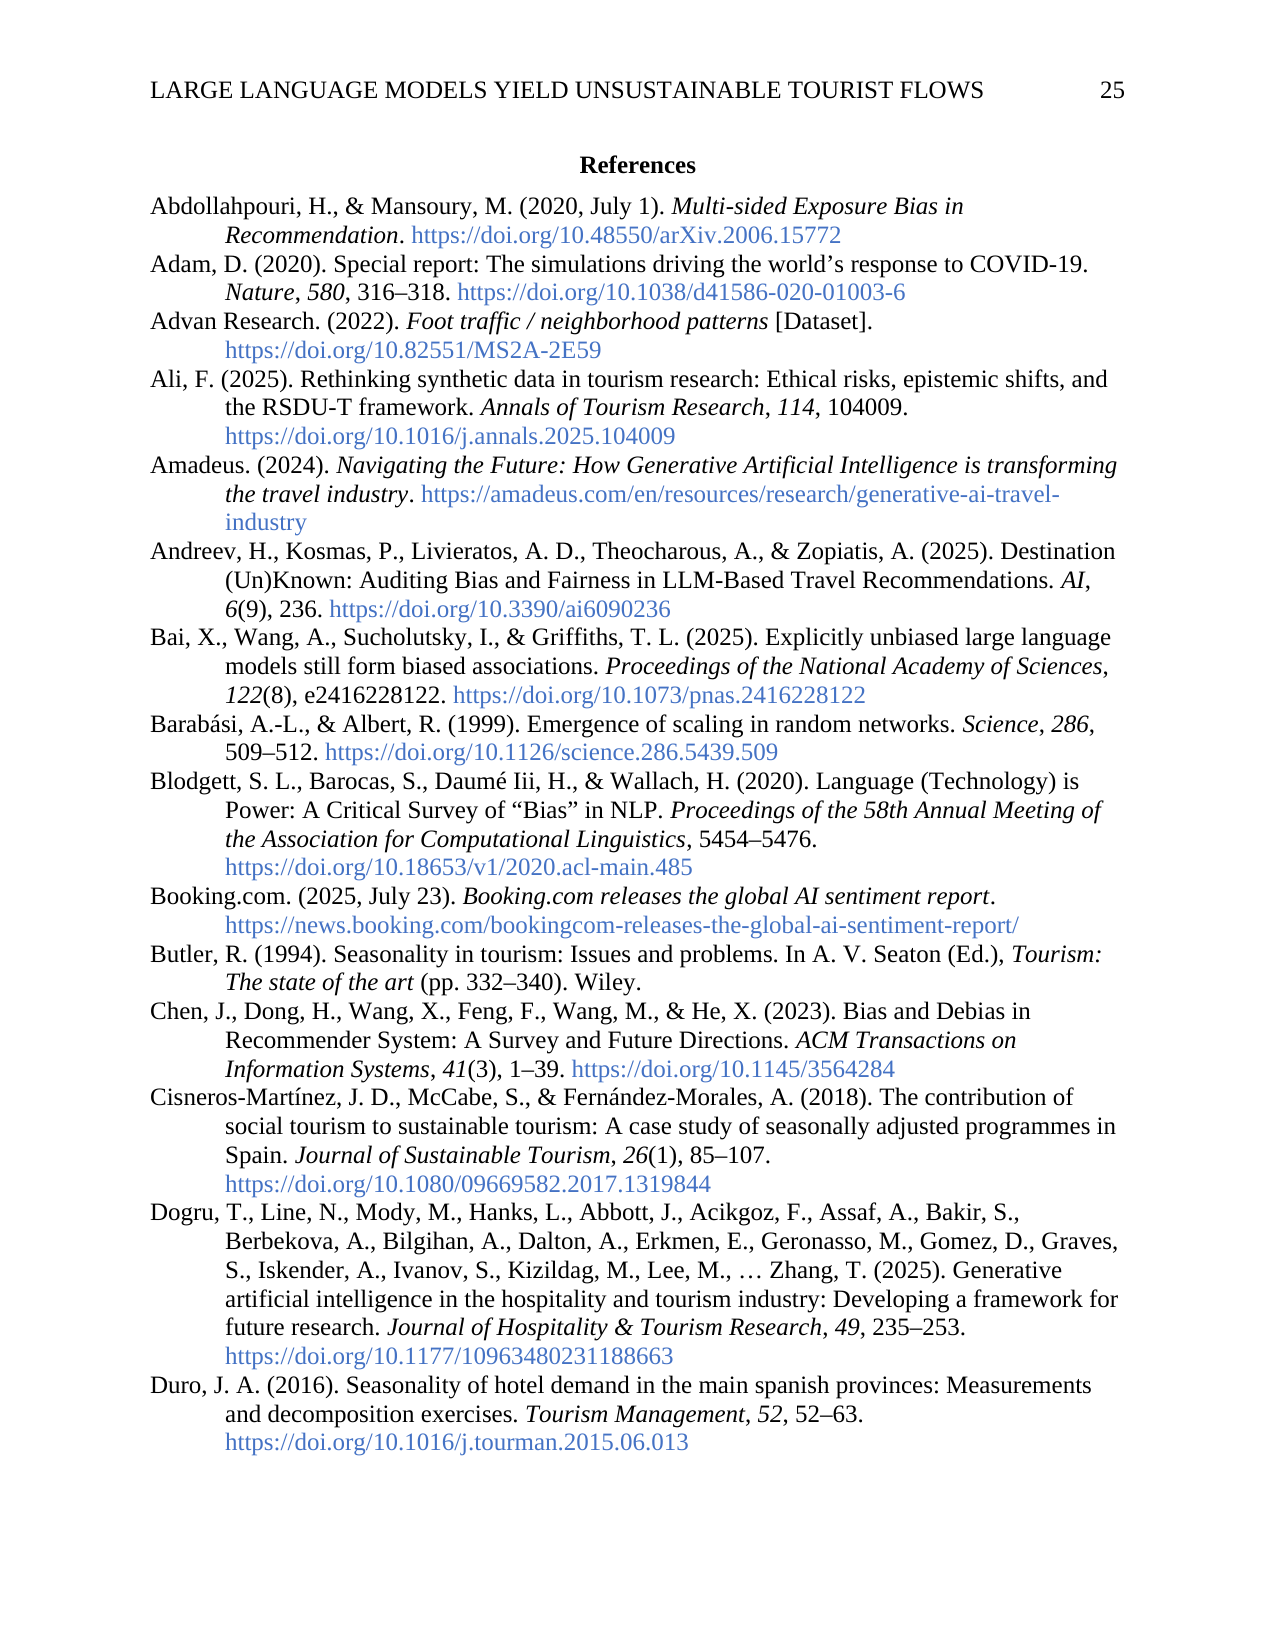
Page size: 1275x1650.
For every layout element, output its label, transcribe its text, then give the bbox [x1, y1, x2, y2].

text Abdollahpouri, H., & Mansoury, M. (2020, July 1). Multi-sided Exposure Bias in Recommendation. https://doi.org/10.48550/arXiv.2006.15772 [150, 191, 1125, 249]
text Chen, J., Dong, H., Wang, X., Feng, F., Wang, M., & He, X. (2023). Bias and Debias in Recommender System: A Survey and Future Directions. ACM Transactions on Information Systems, 41(3), 1–39. https://doi.org/10.1145/3564284 [150, 996, 1125, 1082]
text Advan Research. (2022). Foot traffic / neighborhood patterns [Dataset]. https://doi.org/10.82551/MS2A-2E59 [150, 306, 1125, 364]
subtitle References [150, 150, 1125, 179]
text Andreev, H., Kosmas, P., Livieratos, A. D., Theocharous, A., & Zopiatis, A. (2025). Destination (Un)Known: Auditing Bias and Fairness in LLM-Based Travel Recommendations. AI, 6(9), 236. https://doi.org/10.3390/ai6090236 [150, 536, 1125, 622]
text Blodgett, S. L., Barocas, S., Daumé Iii, H., & Wallach, H. (2020). Language (Technology) is Power: A Critical Survey of “Bias” in NLP. Proceedings of the 58th Annual Meeting of the Association for Computational Linguistics, 5454–5476. https://doi.org/10.18653/v1/2020.acl-main.485 [150, 766, 1125, 881]
text Bai, X., Wang, A., Sucholutsky, I., & Griffiths, T. L. (2025). Explicitly unbiased large language models still form biased associations. Proceedings of the National Academy of Sciences, 122(8), e2416228122. https://doi.org/10.1073/pnas.2416228122 [150, 622, 1125, 709]
text Barabási, A.-L., & Albert, R. (1999). Emergence of scaling in random networks. Science, 286, 509–512. https://doi.org/10.1126/science.286.5439.509 [150, 709, 1125, 766]
text Butler, R. (1994). Seasonality in tourism: Issues and problems. In A. V. Seaton (Ed.), Tourism: The state of the art (pp. 332–340). Wiley. [150, 939, 1125, 996]
text Adam, D. (2020). Special report: The simulations driving the world’s response to COVID-19. Nature, 580, 316–318. https://doi.org/10.1038/d41586-020-01003-6 [150, 249, 1125, 306]
text Amadeus. (2024). Navigating the Future: How Generative Artificial Intelligence is transforming the travel industry. https://amadeus.com/en/resources/research/generative-ai-travel-industry [150, 450, 1125, 536]
text Duro, J. A. (2016). Seasonality of hotel demand in the main spanish provinces: Measurements and decomposition exercises. Tourism Management, 52, 52–63. https://doi.org/10.1016/j.tourman.2015.06.013 [150, 1370, 1125, 1456]
text Dogru, T., Line, N., Mody, M., Hanks, L., Abbott, J., Acikgoz, F., Assaf, A., Bakir, S., Berbekova, A., Bilgihan, A., Dalton, A., Erkmen, E., Geronasso, M., Gomez, D., Graves, S., Iskender, A., Ivanov, S., Kizildag, M., Lee, M., … Zhang, T. (2025). Generative artificial intelligence in the hospitality and tourism industry: Developing a framework for future research. Journal of Hospitality & Tourism Research, 49, 235–253. https://doi.org/10.1177/10963480231188663 [150, 1197, 1125, 1370]
text Cisneros-Martínez, J. D., McCabe, S., & Fernández-Morales, A. (2018). The contribution of social tourism to sustainable tourism: A case study of seasonally adjusted programmes in Spain. Journal of Sustainable Tourism, 26(1), 85–107. https://doi.org/10.1080/09669582.2017.1319844 [150, 1082, 1125, 1197]
text Booking.com. (2025, July 23). Booking.com releases the global AI sentiment report. https://news.booking.com/bookingcom-releases-the-global-ai-sentiment-report/ [150, 881, 1125, 939]
text Ali, F. (2025). Rethinking synthetic data in tourism research: Ethical risks, epistemic shifts, and the RSDU-T framework. Annals of Tourism Research, 114, 104009. https://doi.org/10.1016/j.annals.2025.104009 [150, 364, 1125, 450]
